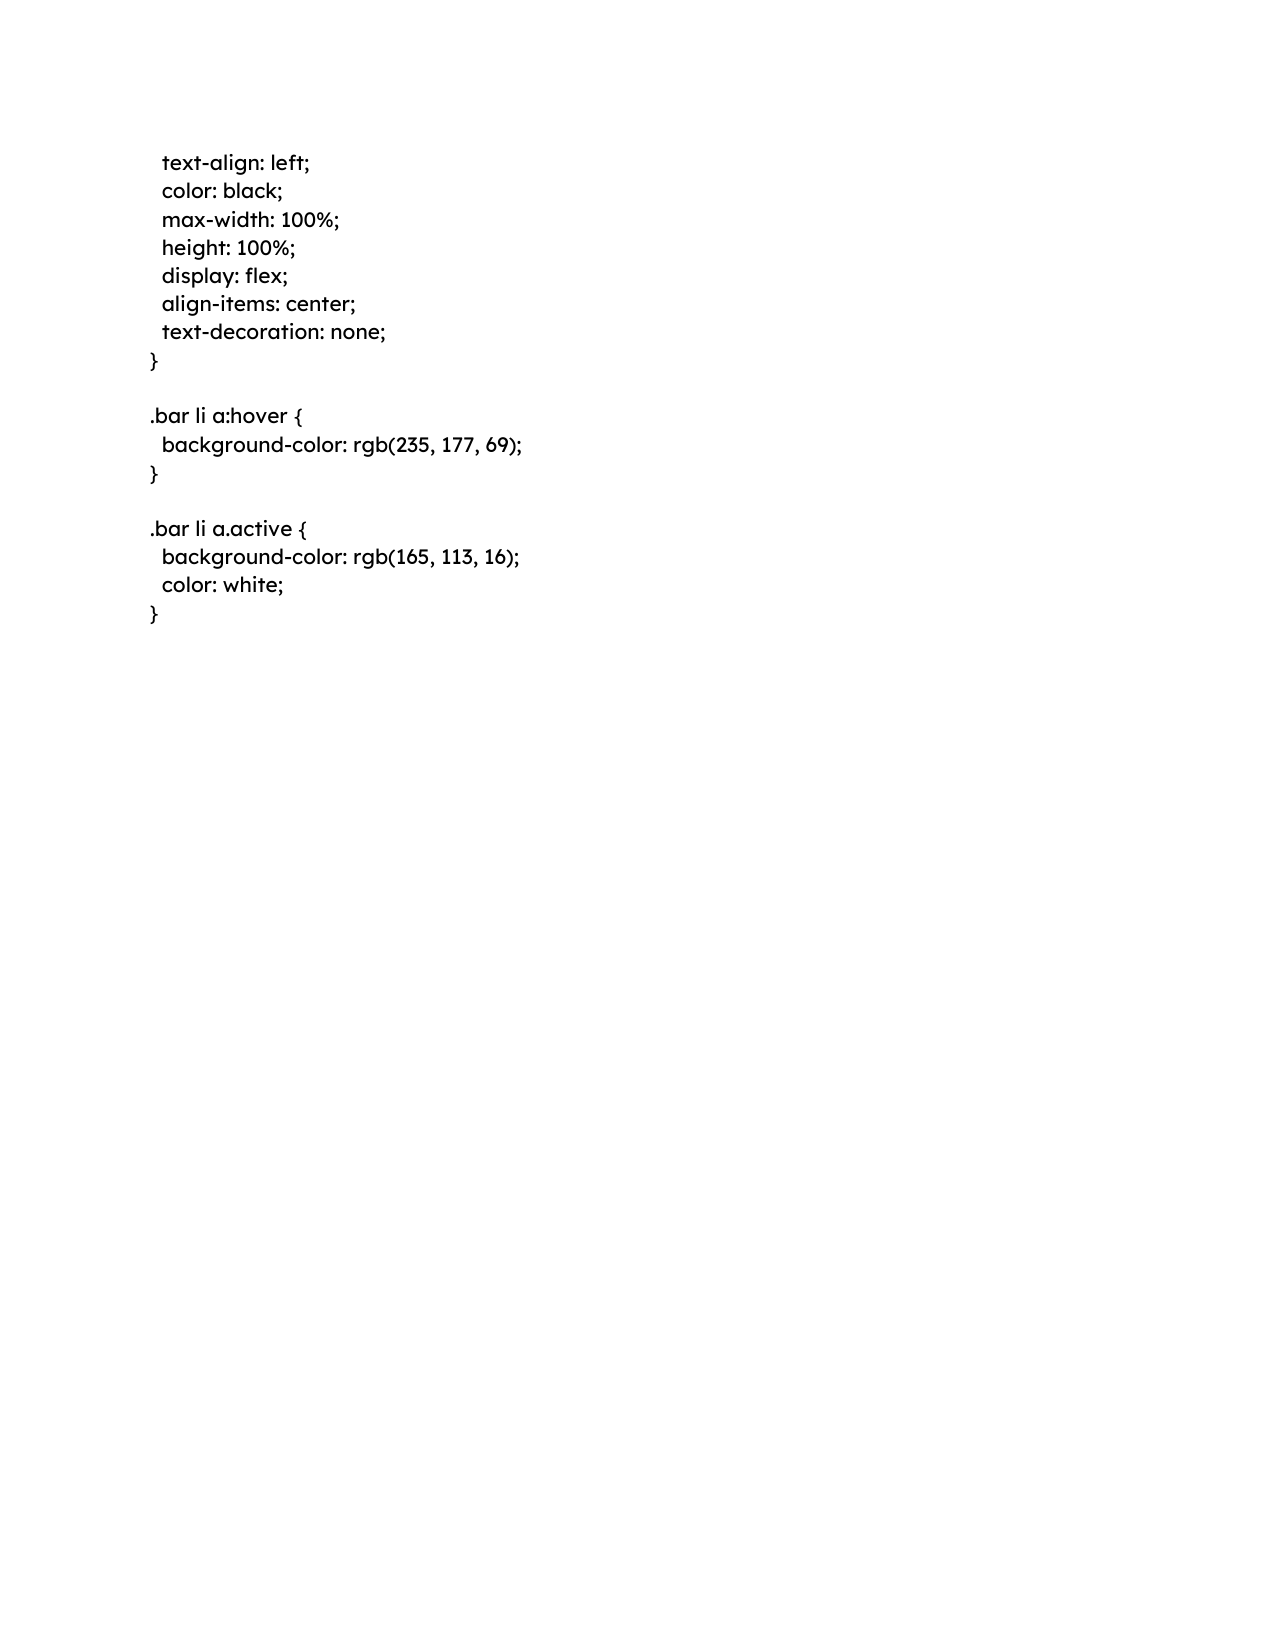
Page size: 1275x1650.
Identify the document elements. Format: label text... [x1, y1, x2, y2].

text background-color: rgb(165, 113, 16); [150, 544, 1125, 570]
text color: black; [150, 178, 1125, 204]
text height: 100%; [150, 234, 1125, 260]
text text-decoration: none; [150, 319, 1125, 345]
text text-align: left; [150, 150, 1125, 176]
text .bar li a:hover { [150, 403, 1125, 429]
text max-width: 100%; [150, 206, 1125, 232]
text .bar li a.active { [150, 516, 1125, 542]
text } [150, 600, 1125, 626]
text color: white; [150, 572, 1125, 598]
text align-items: center; [150, 291, 1125, 317]
text } [150, 459, 1125, 485]
text } [150, 347, 1125, 373]
text display: flex; [150, 262, 1125, 288]
text background-color: rgb(235, 177, 69); [150, 431, 1125, 457]
